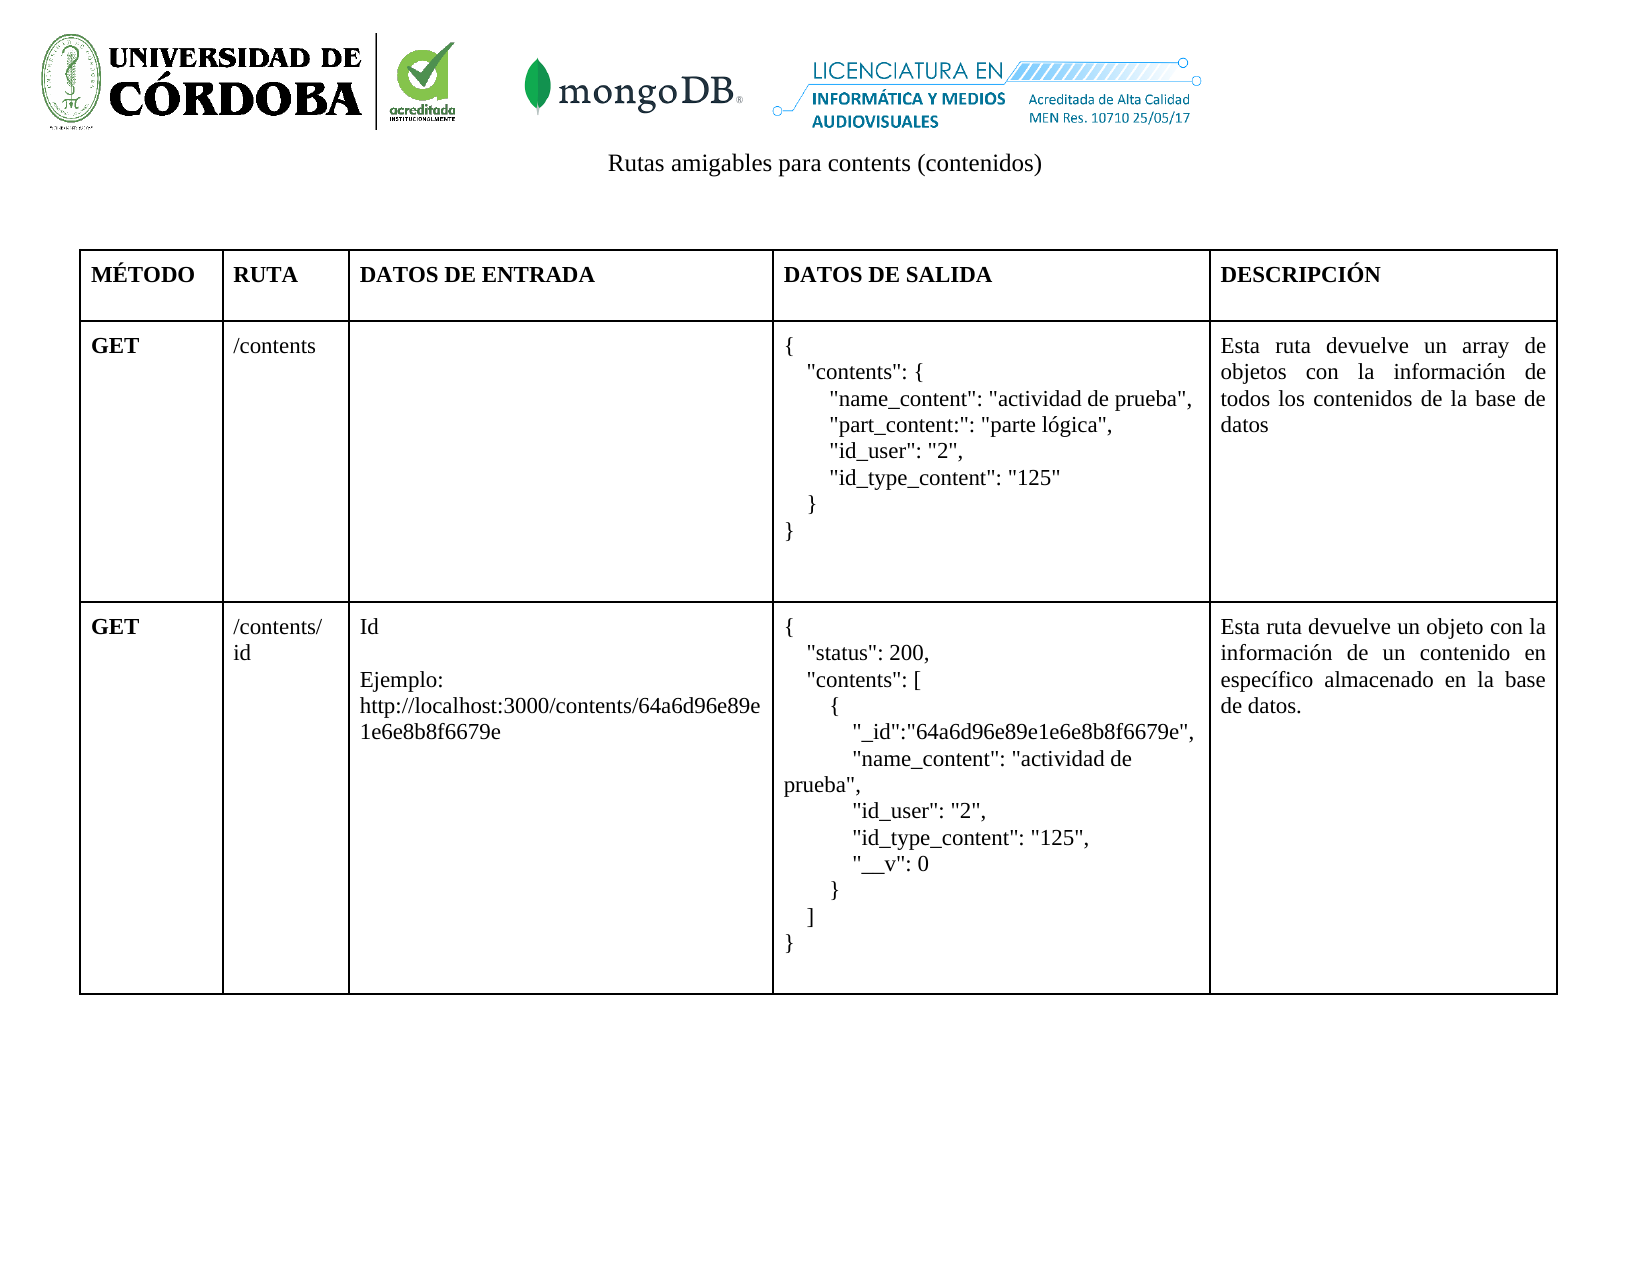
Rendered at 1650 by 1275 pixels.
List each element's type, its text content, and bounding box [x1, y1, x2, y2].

table_header DESCRIPCIÓN [1211, 251, 1556, 320]
table_cell [350, 322, 772, 601]
table_header DATOS DE SALIDA [774, 251, 1209, 320]
table_cell /contents/id [224, 603, 348, 992]
table_cell /contents [224, 322, 348, 601]
subtitle Rutas amigables para contents (contenidos) [177, 148, 1473, 176]
picture [523, 56, 744, 116]
table_header DATOS DE ENTRADA [350, 251, 772, 320]
picture [41, 33, 455, 130]
table_cell { "status": 200, "contents": [ { "_id":"64a6d96e89e1e6e8b8f6679e", "name_content": "actividad de prueba", "id_user": "2", "id_type_content": "125", "__v": 0 } ] } [774, 603, 1209, 992]
table_cell GET [81, 603, 222, 992]
table_cell { "contents": { "name_content": "actividad de prueba", "part_content:": "parte lógica", "id_user": "2", "id_type_content": "125" } } [774, 322, 1209, 601]
table_header RUTA [224, 251, 348, 320]
table_cell Esta ruta devuelve un array de objetos con la información de todos los contenidos de la base de datos [1211, 322, 1556, 601]
table_cell GET [81, 322, 222, 601]
table_cell Id Ejemplo: http://localhost:3000/contents/64a6d96e89e1e6e8b8f6679e [350, 603, 772, 992]
table_cell Esta ruta devuelve un objeto con la información de un contenido en específico almacenado en la base de datos. [1211, 603, 1556, 992]
picture [761, 41, 1213, 144]
table_header MÉTODO [81, 251, 222, 320]
